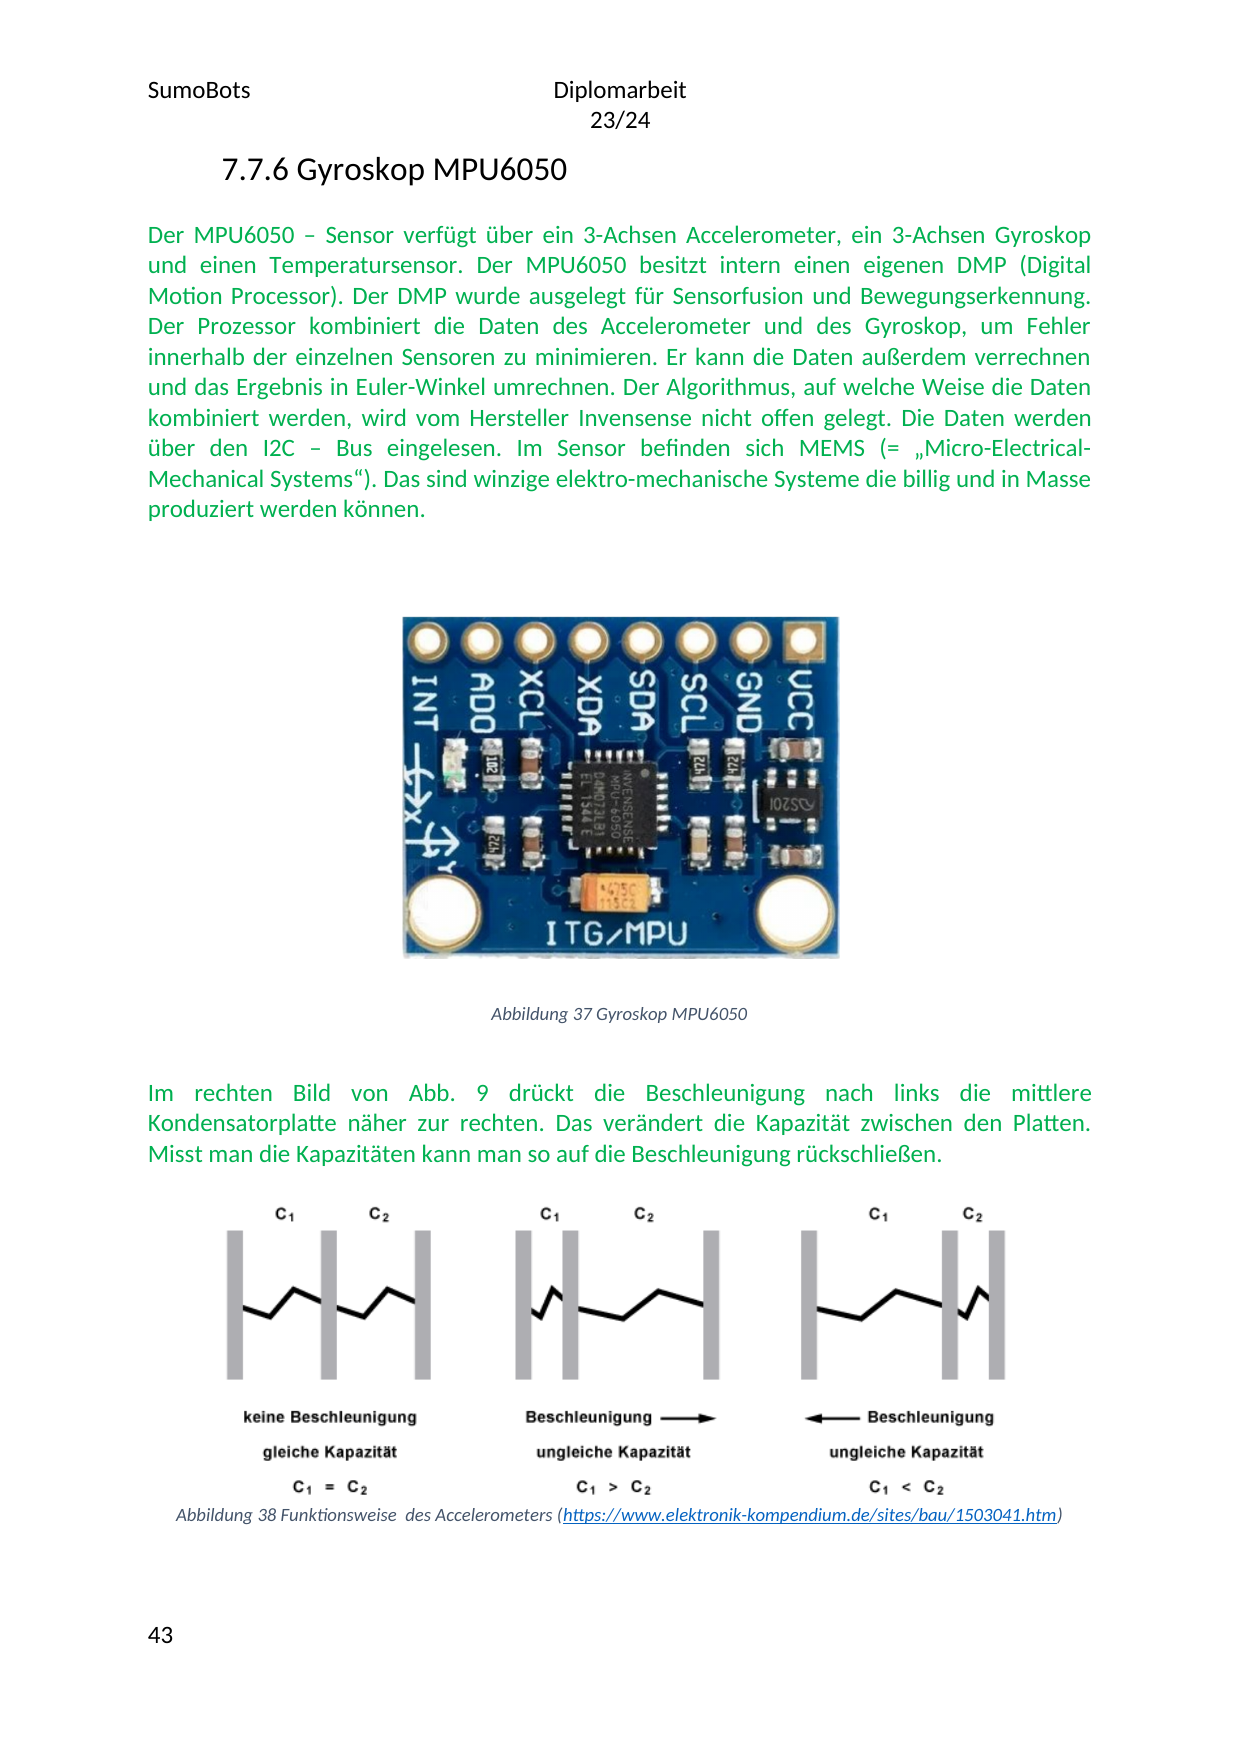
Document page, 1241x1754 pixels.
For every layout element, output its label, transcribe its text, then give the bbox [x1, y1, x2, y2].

picture [204, 1198, 1036, 1504]
subtitle Gyroskop MPU6050 [221, 148, 1093, 188]
text Abbildung 37 Gyroskop MPU6050 [148, 1002, 1093, 1025]
text Im rechten Bild von Abb. 9 drückt die Beschleunigung nach links die mittlere Kondensatorplatte näher zur rechten. Das verändert die Kapazität zwischen den Platten. Misst man die Kapazitäten kann man so auf die Beschleunigung rückschließen. [148, 1077, 1093, 1168]
text Der MPU6050 – Sensor verfügt über ein 3-Achsen Accelerometer, ein 3-Achsen Gyroskop und einen Temperatursensor. Der MPU6050 besitzt intern einen eigenen DMP (Digital Motion Processor). Der DMP wurde ausgelegt für Sensorfusion und Bewegungserkennung. Der Prozessor kombiniert die Daten des Accelerometer und des Gyroskop, um Fehler innerhalb der einzelnen Sensoren zu minimieren. Er kann die Daten außerdem verrechnen und das Ergebnis in Euler-Winkel umrechnen. Der Algorithmus, auf welche Weise die Daten kombiniert werden, wird vom Hersteller Invensense nicht offen gelegt. Die Daten werden über den I2C – Bus eingelesen. Im Sensor befinden sich MEMS (= „Micro-Electrical-Mechanical Systems“). Das sind winzige elektro-mechanische Systeme die billig und in Masse produziert werden können. [148, 219, 1093, 524]
text Abbildung 38 Funktionsweise des Accelerometers (https://www.elektronik-kompendium.de/sites/bau/1503041.htm) [148, 1503, 1093, 1526]
picture [403, 617, 839, 959]
